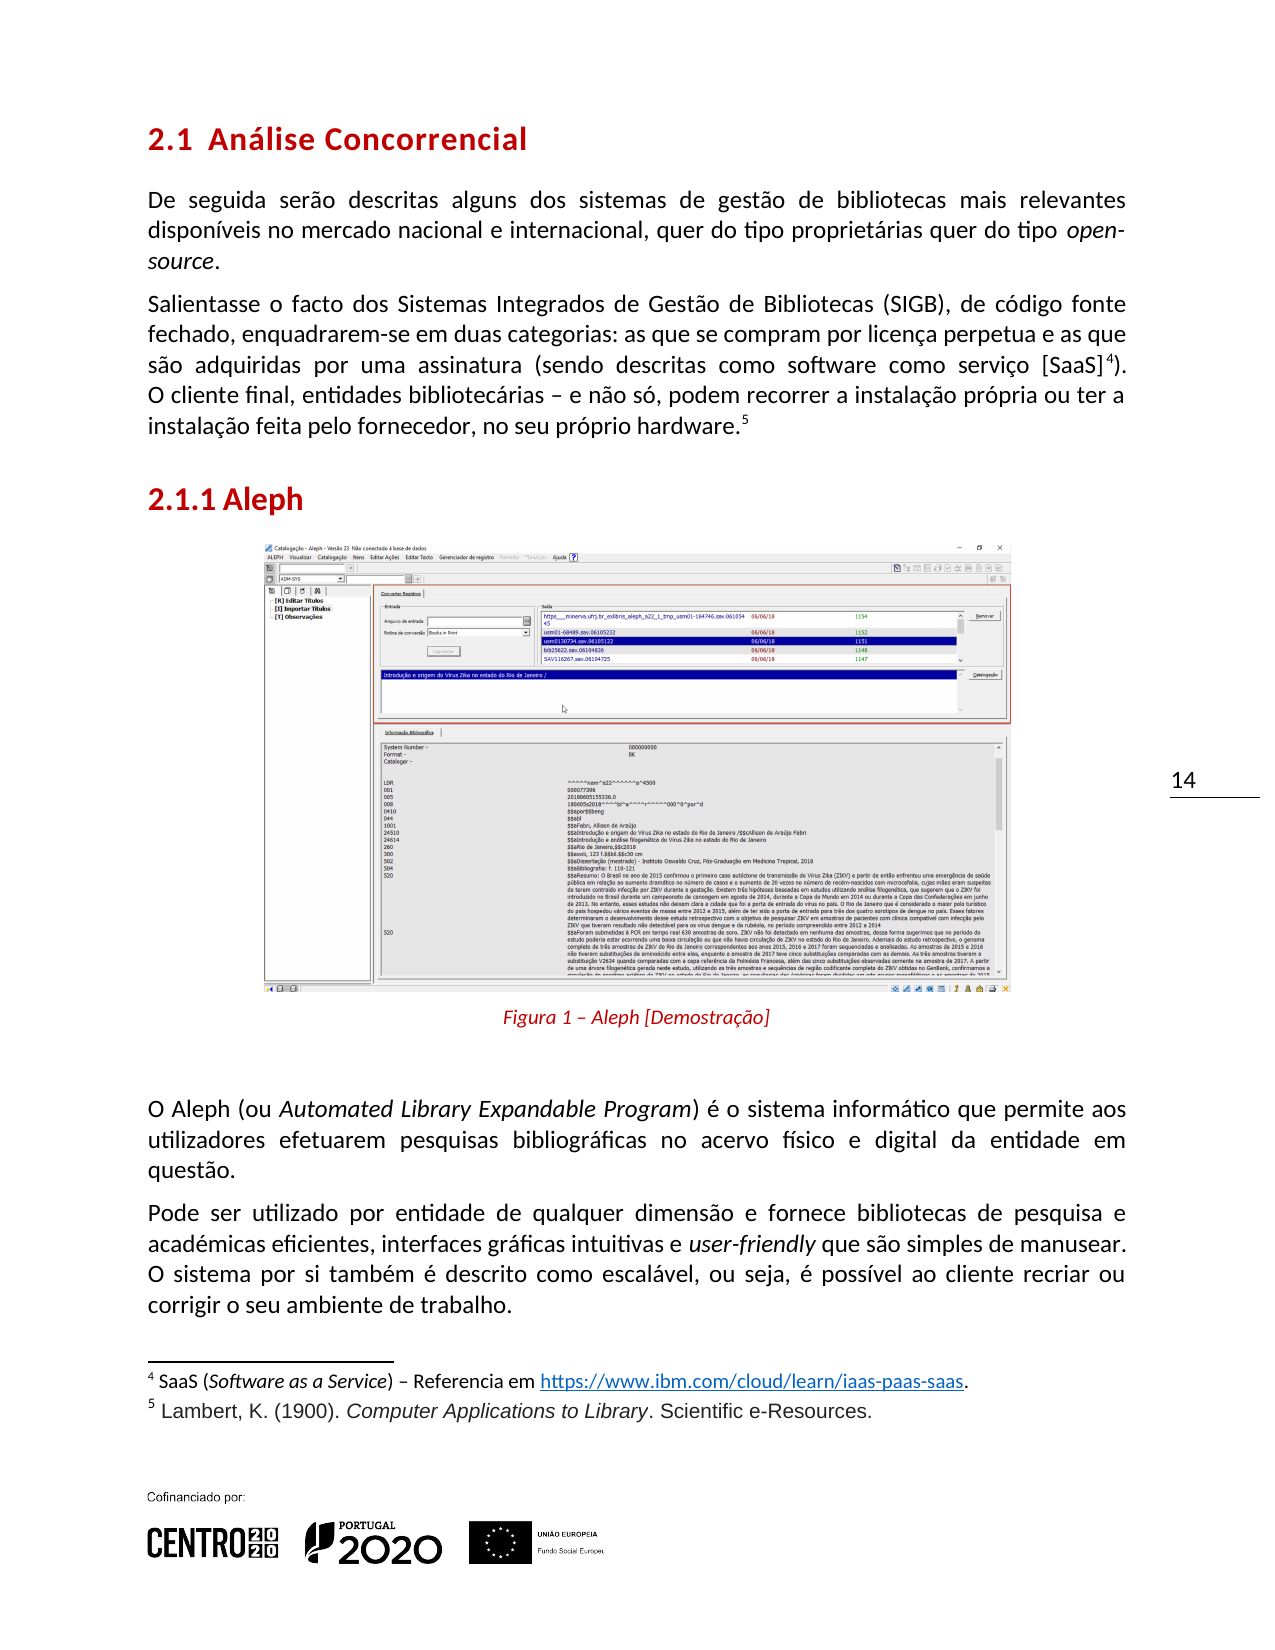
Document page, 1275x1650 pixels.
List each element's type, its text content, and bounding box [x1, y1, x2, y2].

text Salientasse o facto dos Sistemas Integrados de Gestão de Bibliotecas (SIGB), de código fonte fechado, enquadrarem-se em duas categorias: as que se compram por licença perpetua e as que são adquiridas por uma assinatura (sendo descritas como software como serviço [SaaS]). O cliente final, entidades bibliotecárias – e não só, podem recorrer a instalação própria ou ter a instalação feita pelo fornecedor, no seu próprio hardware. [148, 288, 1127, 441]
picture [147, 1492, 605, 1564]
text Pode ser utilizado por entidade de qualquer dimensão e fornece bibliotecas de pesquisa e académicas eficientes, interfaces gráficas intuitivas e user-friendly que são simples de manusear. O sistema por si também é descrito como escalável, ou seja, é possível ao cliente recriar ou corrigir o seu ambiente de trabalho. [148, 1198, 1127, 1320]
subtitle Análise Concorrencial [148, 118, 1127, 159]
text O Aleph (ou Automated Library Expandable Program) é o sistema informático que permite aos utilizadores efetuarem pesquisas bibliográficas no acervo físico e digital da entidade em questão. [148, 1093, 1127, 1185]
text Figura 1 – Aleph [Demostração] [148, 1004, 1127, 1030]
picture [264, 543, 1011, 992]
subtitle Aleph [148, 478, 1127, 519]
text De seguida serão descritas alguns dos sistemas de gestão de bibliotecas mais relevantes disponíveis no mercado nacional e internacional, quer do tipo proprietárias quer do tipo open-source. [148, 184, 1127, 275]
